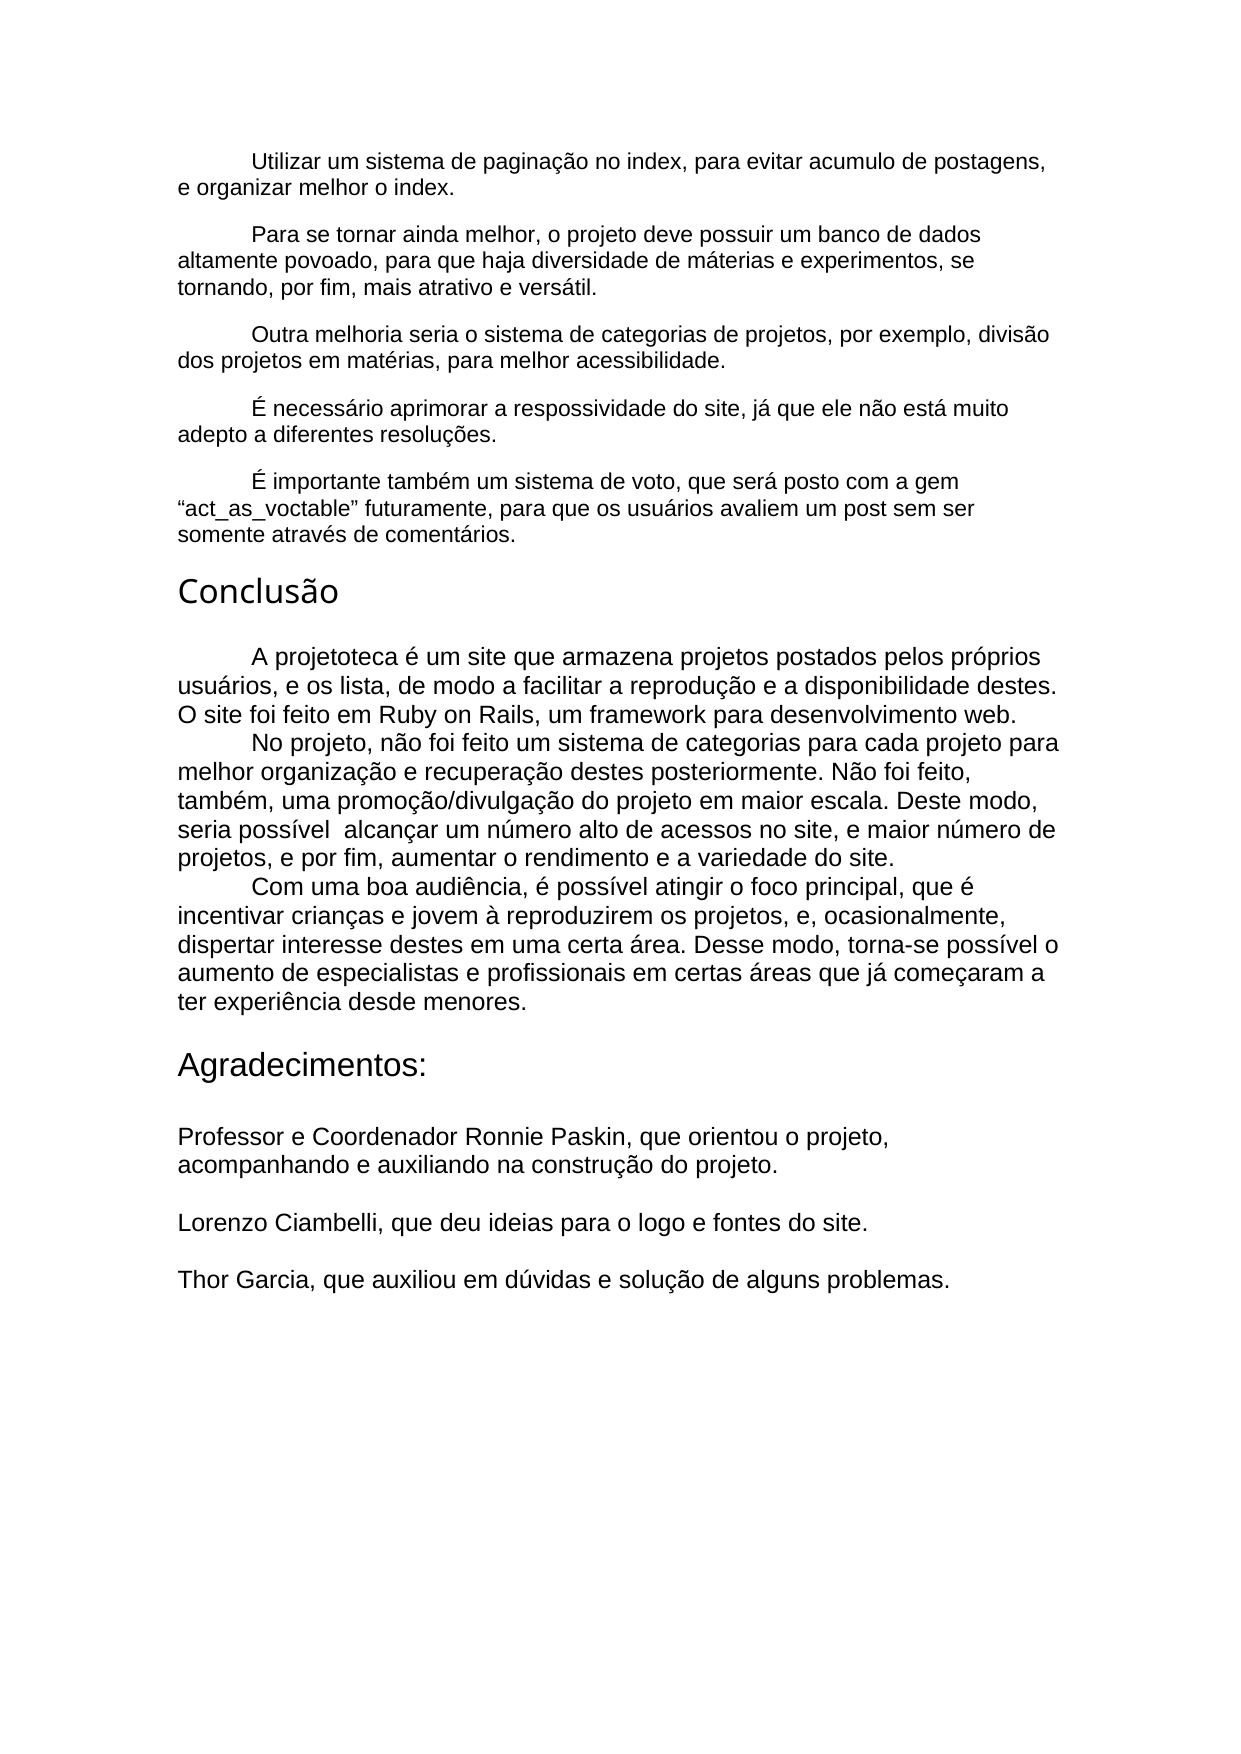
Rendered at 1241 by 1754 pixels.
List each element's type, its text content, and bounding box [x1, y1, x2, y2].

text Para se tornar ainda melhor, o projeto deve possuir um banco de dados altamente povoado, para que haja diversidade de máterias e experimentos, se tornando, por fim, mais atrativo e versátil. [177, 221, 1063, 300]
text Utilizar um sistema de paginação no index, para evitar acumulo de postagens, e organizar melhor o index. [177, 148, 1063, 200]
text A projetoteca é um site que armazena projetos postados pelos próprios usuários, e os lista, de modo a facilitar a reprodução e a disponibilidade destes. O site foi feito em Ruby on Rails, um framework para desenvolvimento web. [177, 642, 1063, 728]
text Conclusão [177, 568, 1063, 613]
text Professor e Coordenador Ronnie Paskin, que orientou o projeto, acompanhando e auxiliando na construção do projeto. [177, 1122, 1063, 1179]
text Agradecimentos: [177, 1045, 1063, 1083]
text No projeto, não foi feito um sistema de categorias para cada projeto para melhor organização e recuperação destes posteriormente. Não foi feito, também, uma promoção/divulgação do projeto em maior escala. Deste modo, seria possível alcançar um número alto de acessos no site, e maior número de projetos, e por fim, aumentar o rendimento e a variedade do site. [177, 728, 1063, 872]
text É necessário aprimorar a respossividade do site, já que ele não está muito adepto a diferentes resoluções. [177, 394, 1063, 447]
text Lorenzo Ciambelli, que deu ideias para o logo e fontes do site. [177, 1208, 1063, 1237]
text Com uma boa audiência, é possível atingir o foco principal, que é incentivar crianças e jovem à reproduzirem os projetos, e, ocasionalmente, dispertar interesse destes em uma certa área. Desse modo, torna-se possível o aumento de especialistas e profissionais em certas áreas que já começaram a ter experiência desde menores. [177, 872, 1063, 1016]
text Outra melhoria seria o sistema de categorias de projetos, por exemplo, divisão dos projetos em matérias, para melhor acessibilidade. [177, 321, 1063, 374]
text Thor Garcia, que auxiliou em dúvidas e solução de alguns problemas. [177, 1265, 1063, 1294]
text É importante também um sistema de voto, que será posto com a gem “act_as_voctable” futuramente, para que os usuários avaliem um post sem ser somente através de comentários. [177, 468, 1063, 547]
